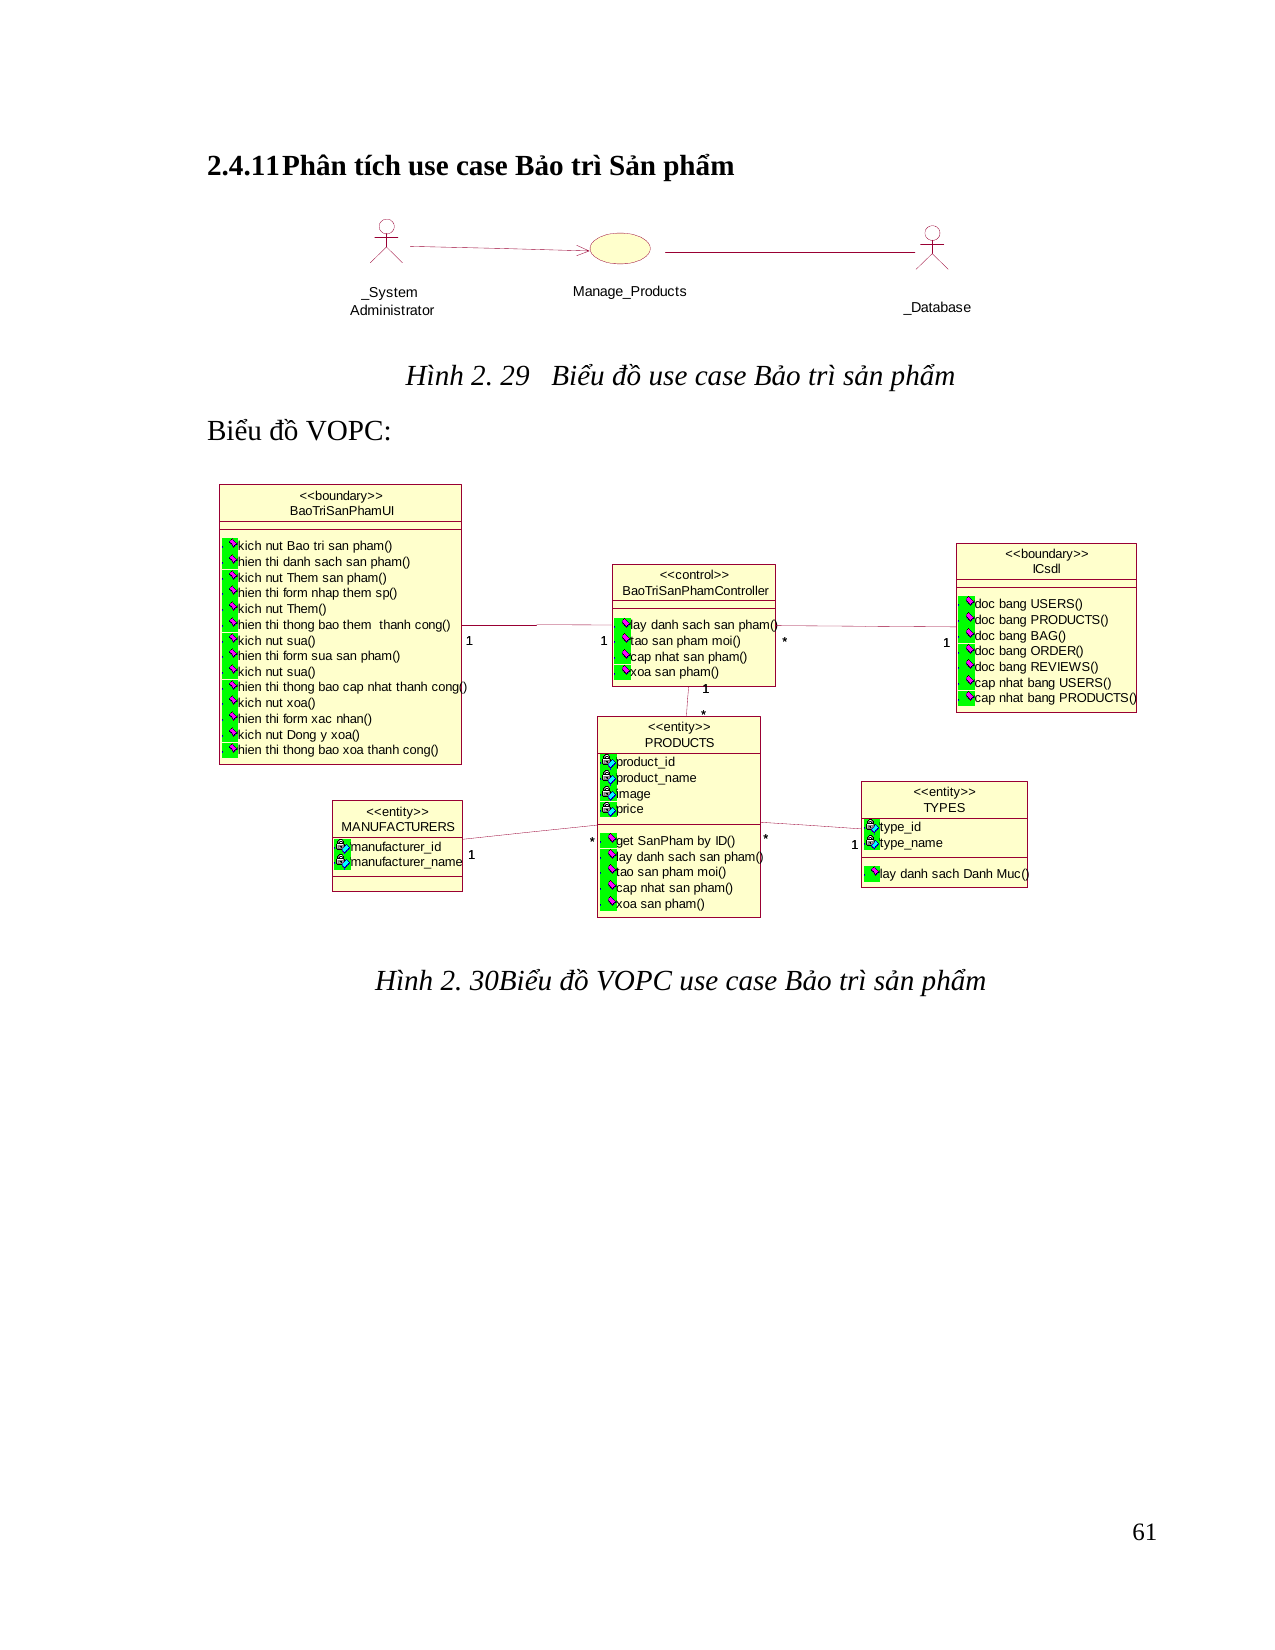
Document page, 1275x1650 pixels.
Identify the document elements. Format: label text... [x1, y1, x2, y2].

text Hình 2. 29 Biểu đồ use case Bảo trì sản phẩm [207, 358, 1157, 392]
text Biểu đồ VOPC: [207, 413, 1157, 446]
subtitle Phân tích use case Bảo trì Sản phẩm [207, 148, 1157, 181]
text Hình 2. 30Biểu đồ VOPC use case Bảo trì sản phẩm [207, 963, 1157, 996]
